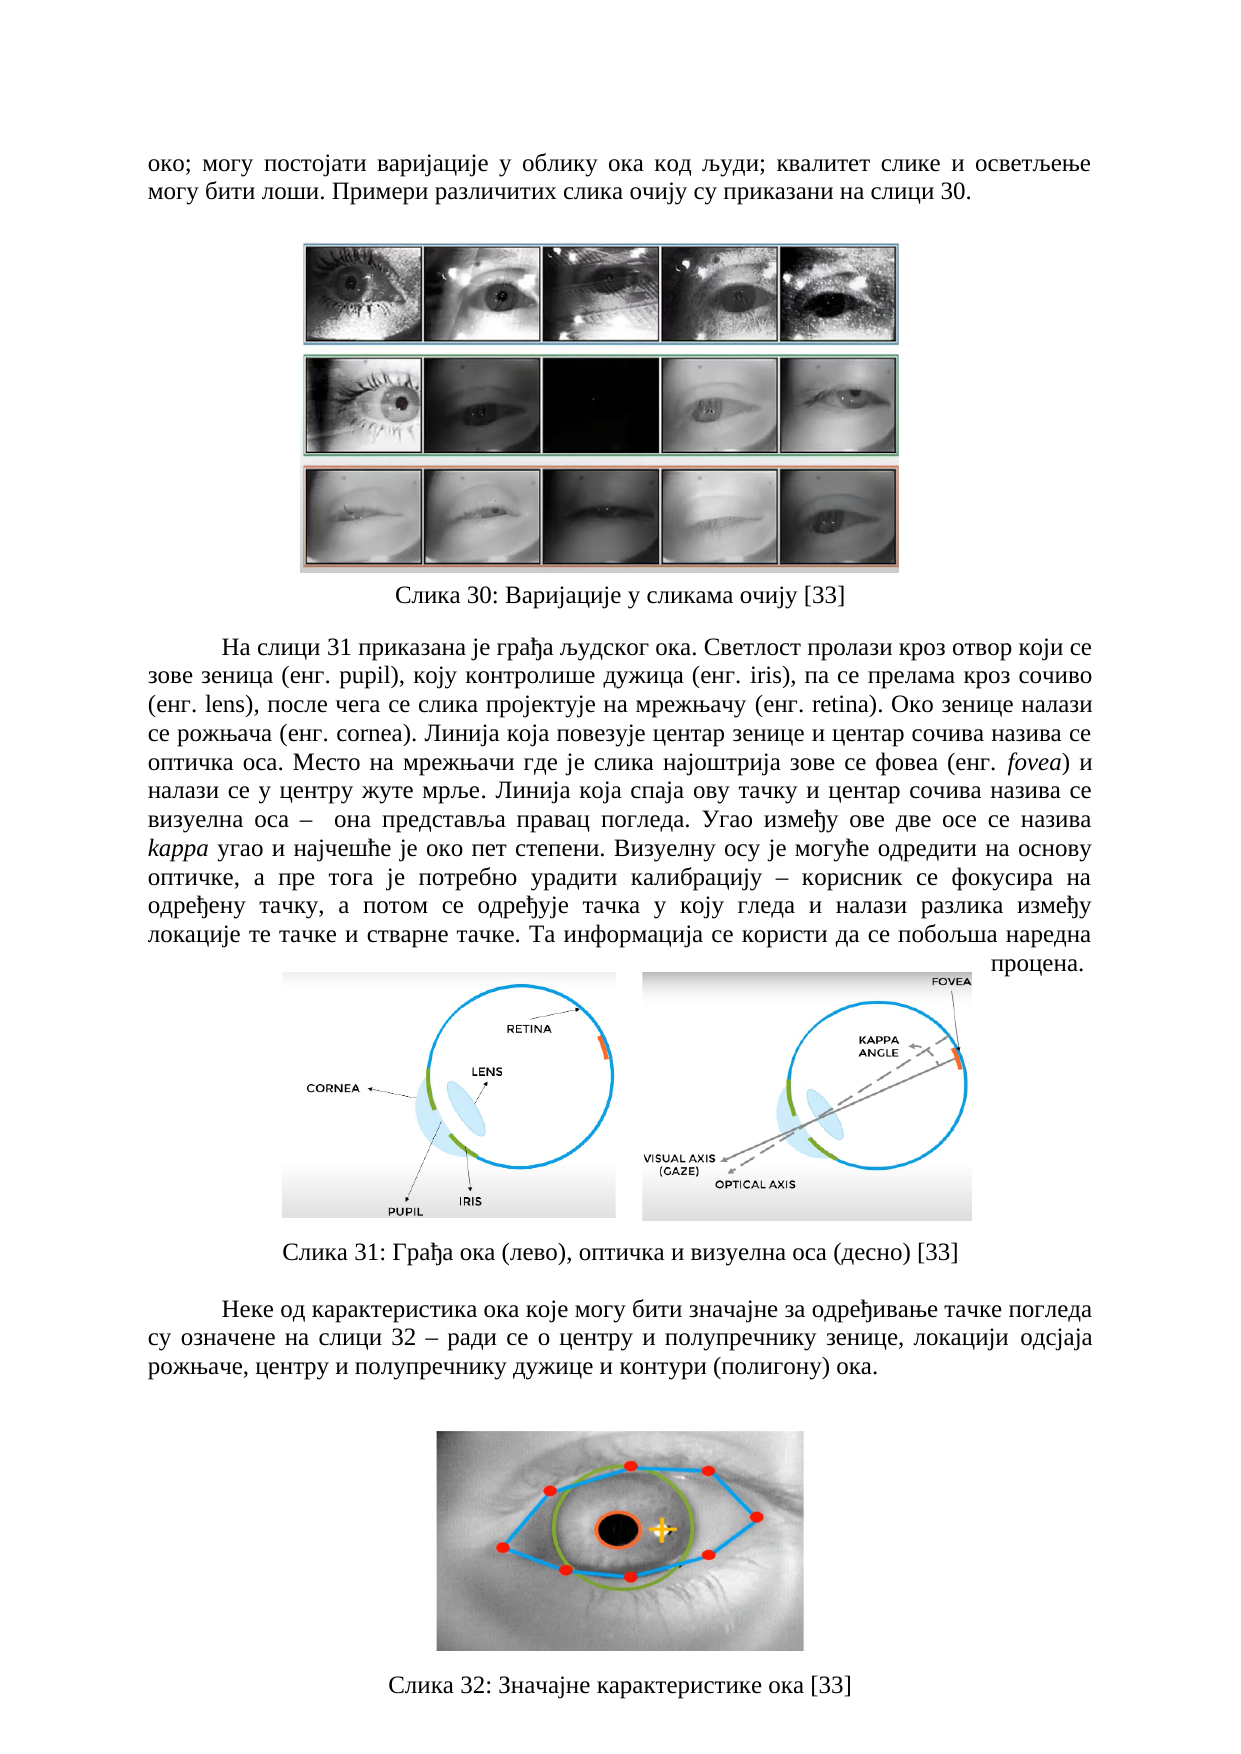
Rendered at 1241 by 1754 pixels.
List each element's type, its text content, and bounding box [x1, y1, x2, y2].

picture [281, 972, 616, 1218]
picture [436, 1431, 804, 1651]
picture [640, 972, 972, 1219]
picture [300, 237, 899, 573]
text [148, 148, 1093, 205]
